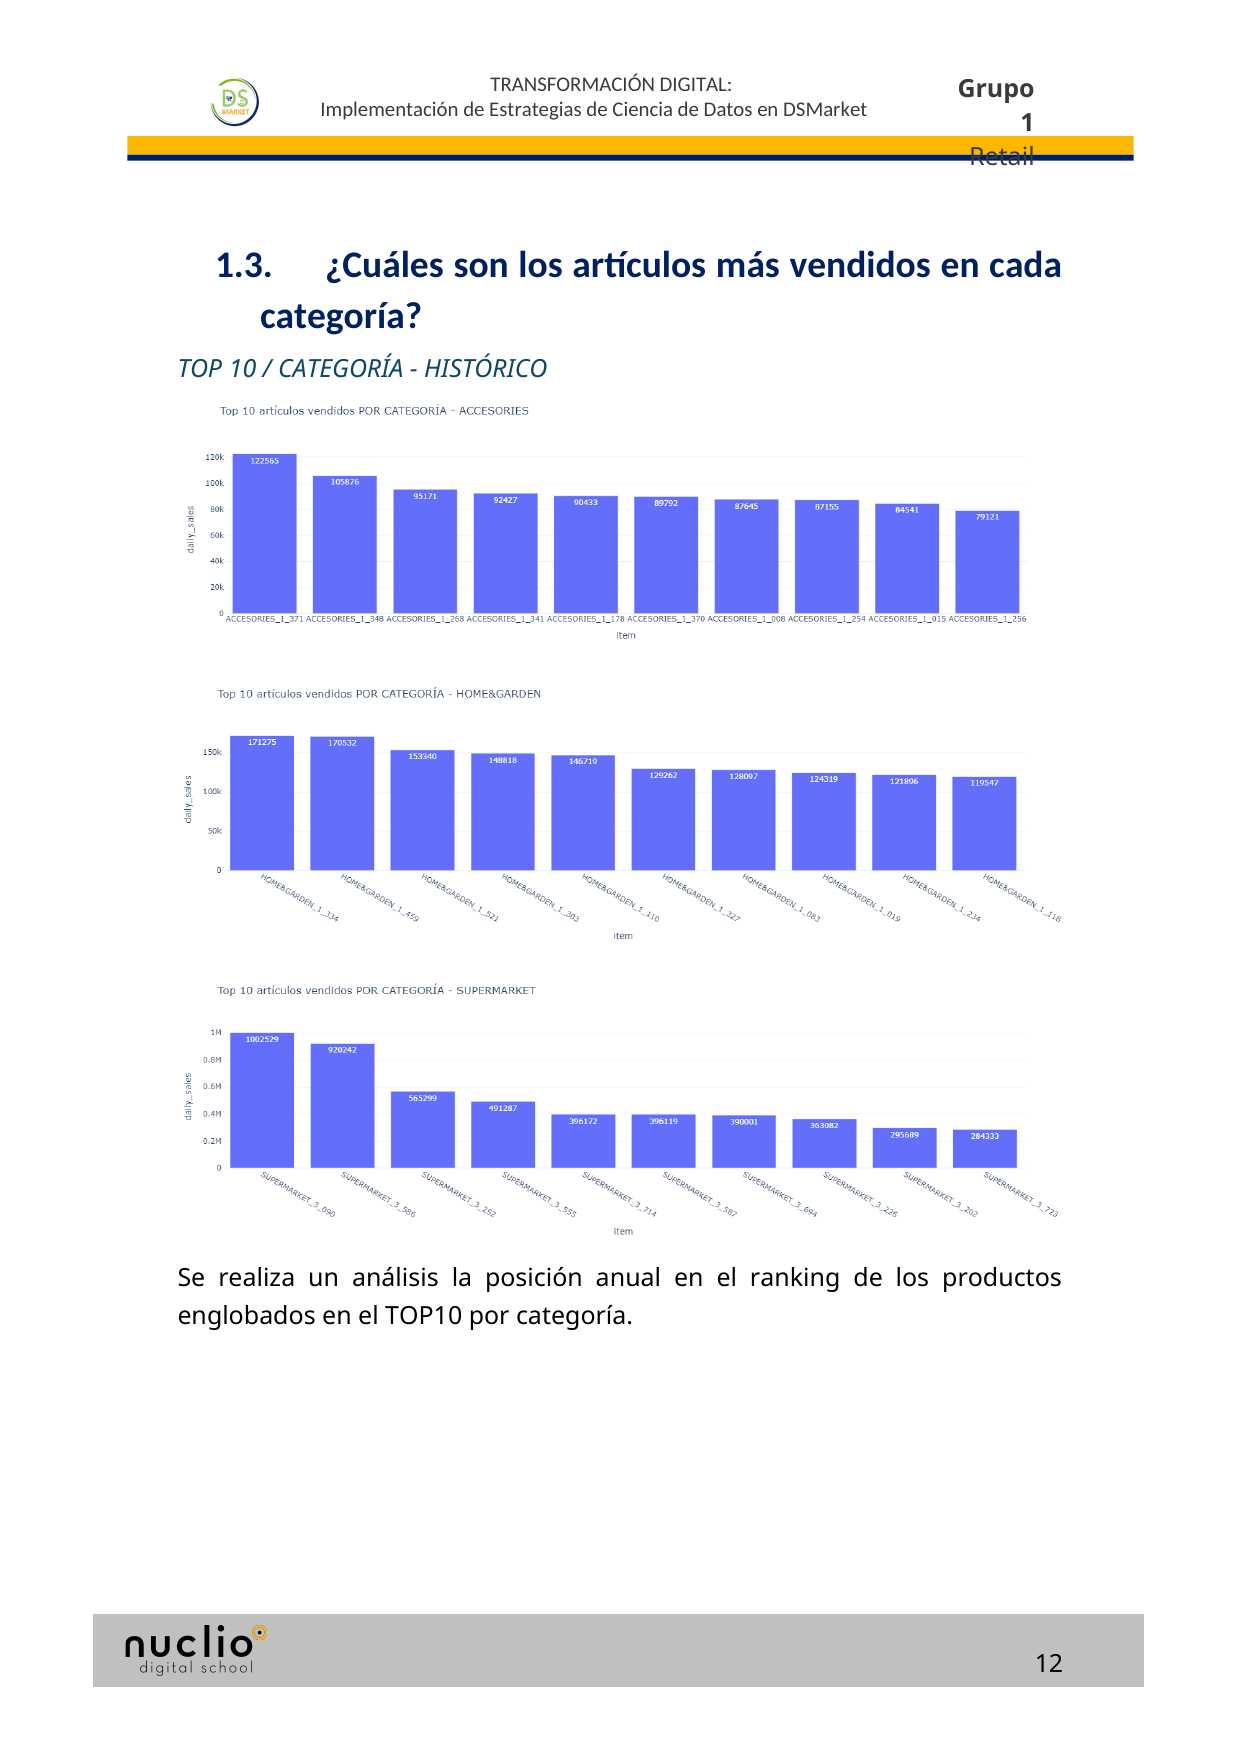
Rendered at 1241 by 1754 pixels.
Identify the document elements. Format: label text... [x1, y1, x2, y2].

picture [177, 966, 1063, 1236]
text Se realiza un análisis la posición anual en el ranking de los productos englobados en el TOP10 por categoría. [177, 1260, 1063, 1332]
picture [125, 1625, 267, 1676]
picture [177, 391, 1063, 648]
subtitle ¿Cuáles son los artículos más vendidos en cada categoría? [215, 241, 1063, 337]
picture [177, 672, 1063, 943]
picture [205, 70, 264, 127]
subtitle TOP 10 / CATEGORÍA - HISTÓRICO [177, 350, 1063, 384]
